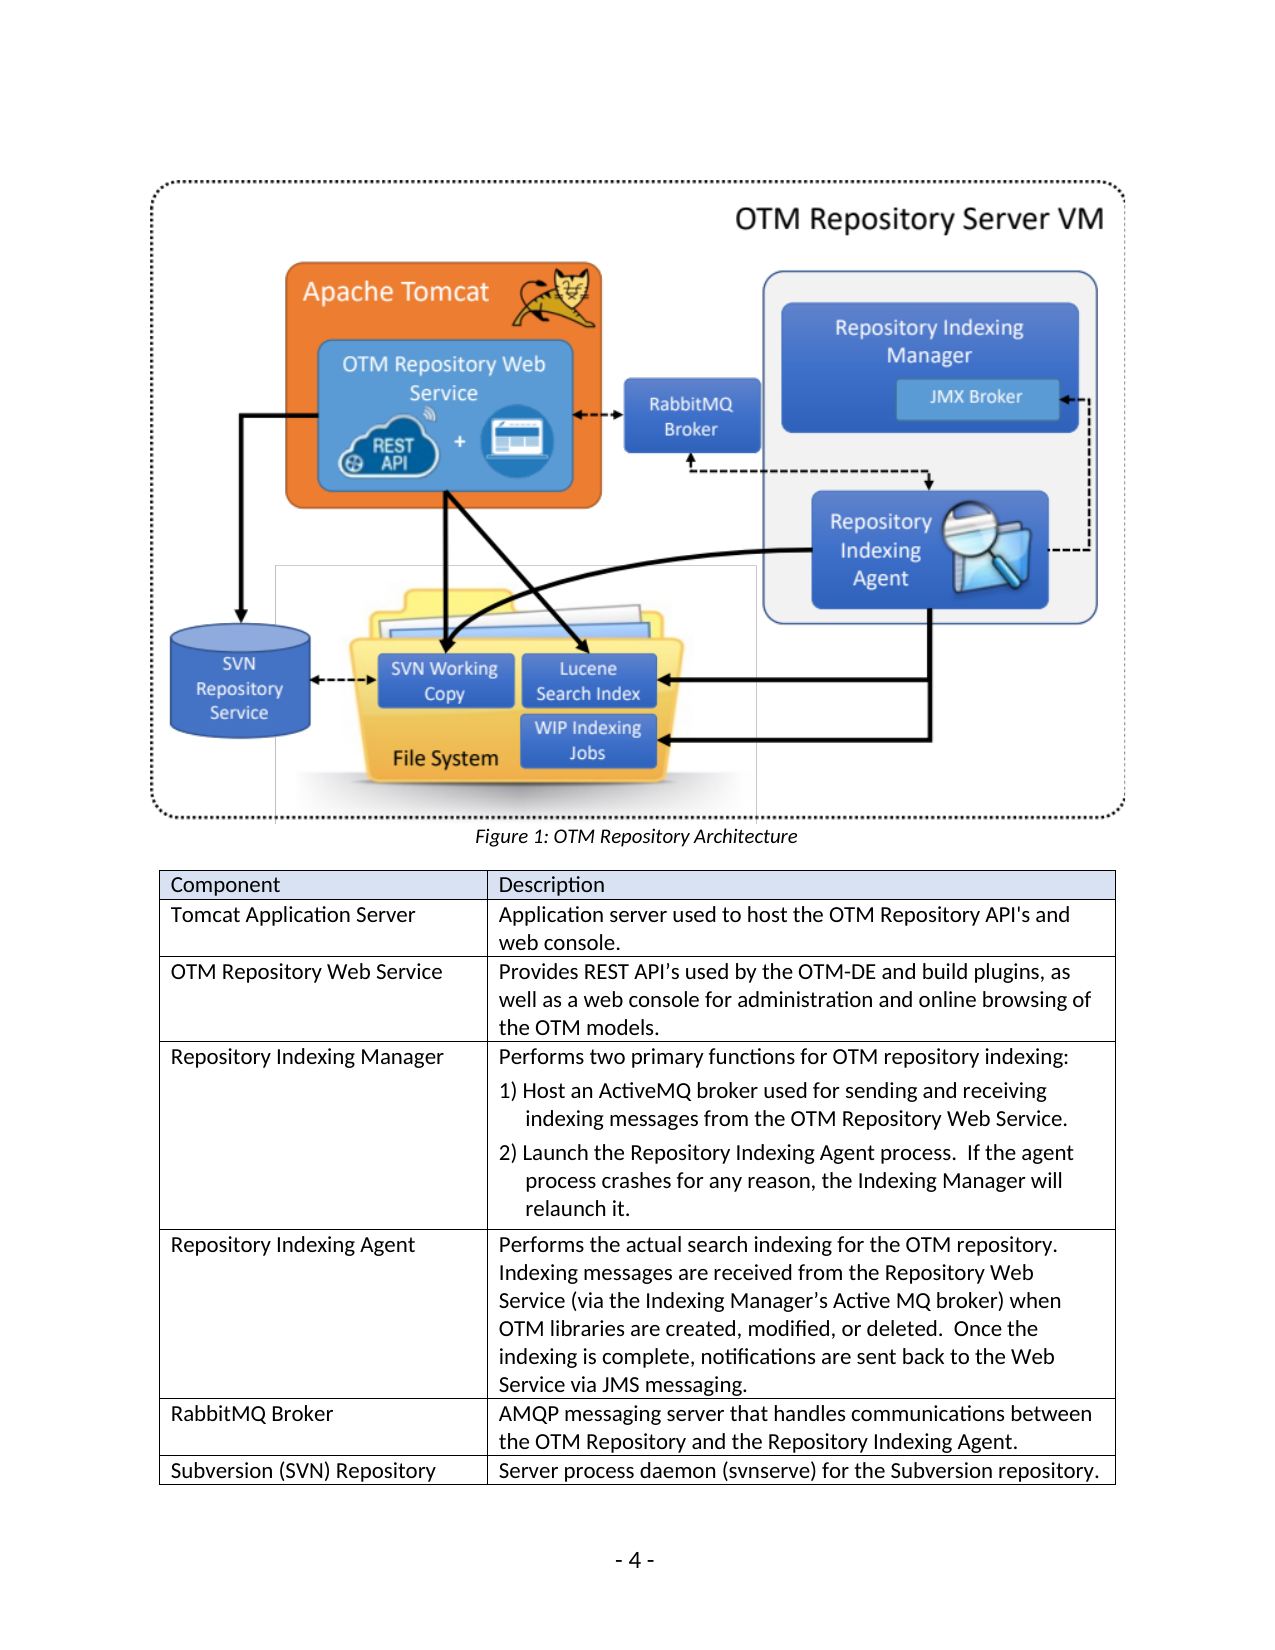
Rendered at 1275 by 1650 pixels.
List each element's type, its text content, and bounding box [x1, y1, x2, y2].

table_cell Repository Indexing Manager [160, 1042, 487, 1229]
table_cell Application server used to host the OTM Repository API's and web console. [488, 900, 1115, 956]
table_cell OTM Repository Web Service [160, 957, 487, 1041]
text Figure 1: OTM Repository Architecture [150, 181, 1125, 849]
table_cell AMQP messaging server that handles communications between the OTM Repository and the Repository Indexing Agent. [488, 1399, 1115, 1455]
table_cell Provides REST API’s used by the OTM-DE and build plugins, as well as a web console for administration and online browsing of the OTM models. [488, 957, 1115, 1041]
table_header Description [488, 871, 1115, 899]
table_cell Repository Indexing Agent [160, 1230, 487, 1398]
table_cell RabbitMQ Broker [160, 1399, 487, 1455]
table_header Component [160, 871, 487, 899]
table_cell Performs the actual search indexing for the OTM repository. Indexing messages are received from the Repository Web Service (via the Indexing Manager’s Active MQ broker) when OTM libraries are created, modified, or deleted. Once the indexing is complete, notifications are sent back to the Web Service via JMS messaging. [488, 1230, 1115, 1398]
table_cell Tomcat Application Server [160, 900, 487, 956]
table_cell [488, 1456, 1115, 1484]
table_cell Performs two primary functions for OTM repository indexing: 1) Host an ActiveMQ broker used for sending and receiving indexing messages from the OTM Repository Web Service. 2) Launch the Repository Indexing Agent process. If the agent process crashes for any reason, the Indexing Manager will relaunch it. [488, 1042, 1115, 1229]
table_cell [160, 1456, 487, 1484]
